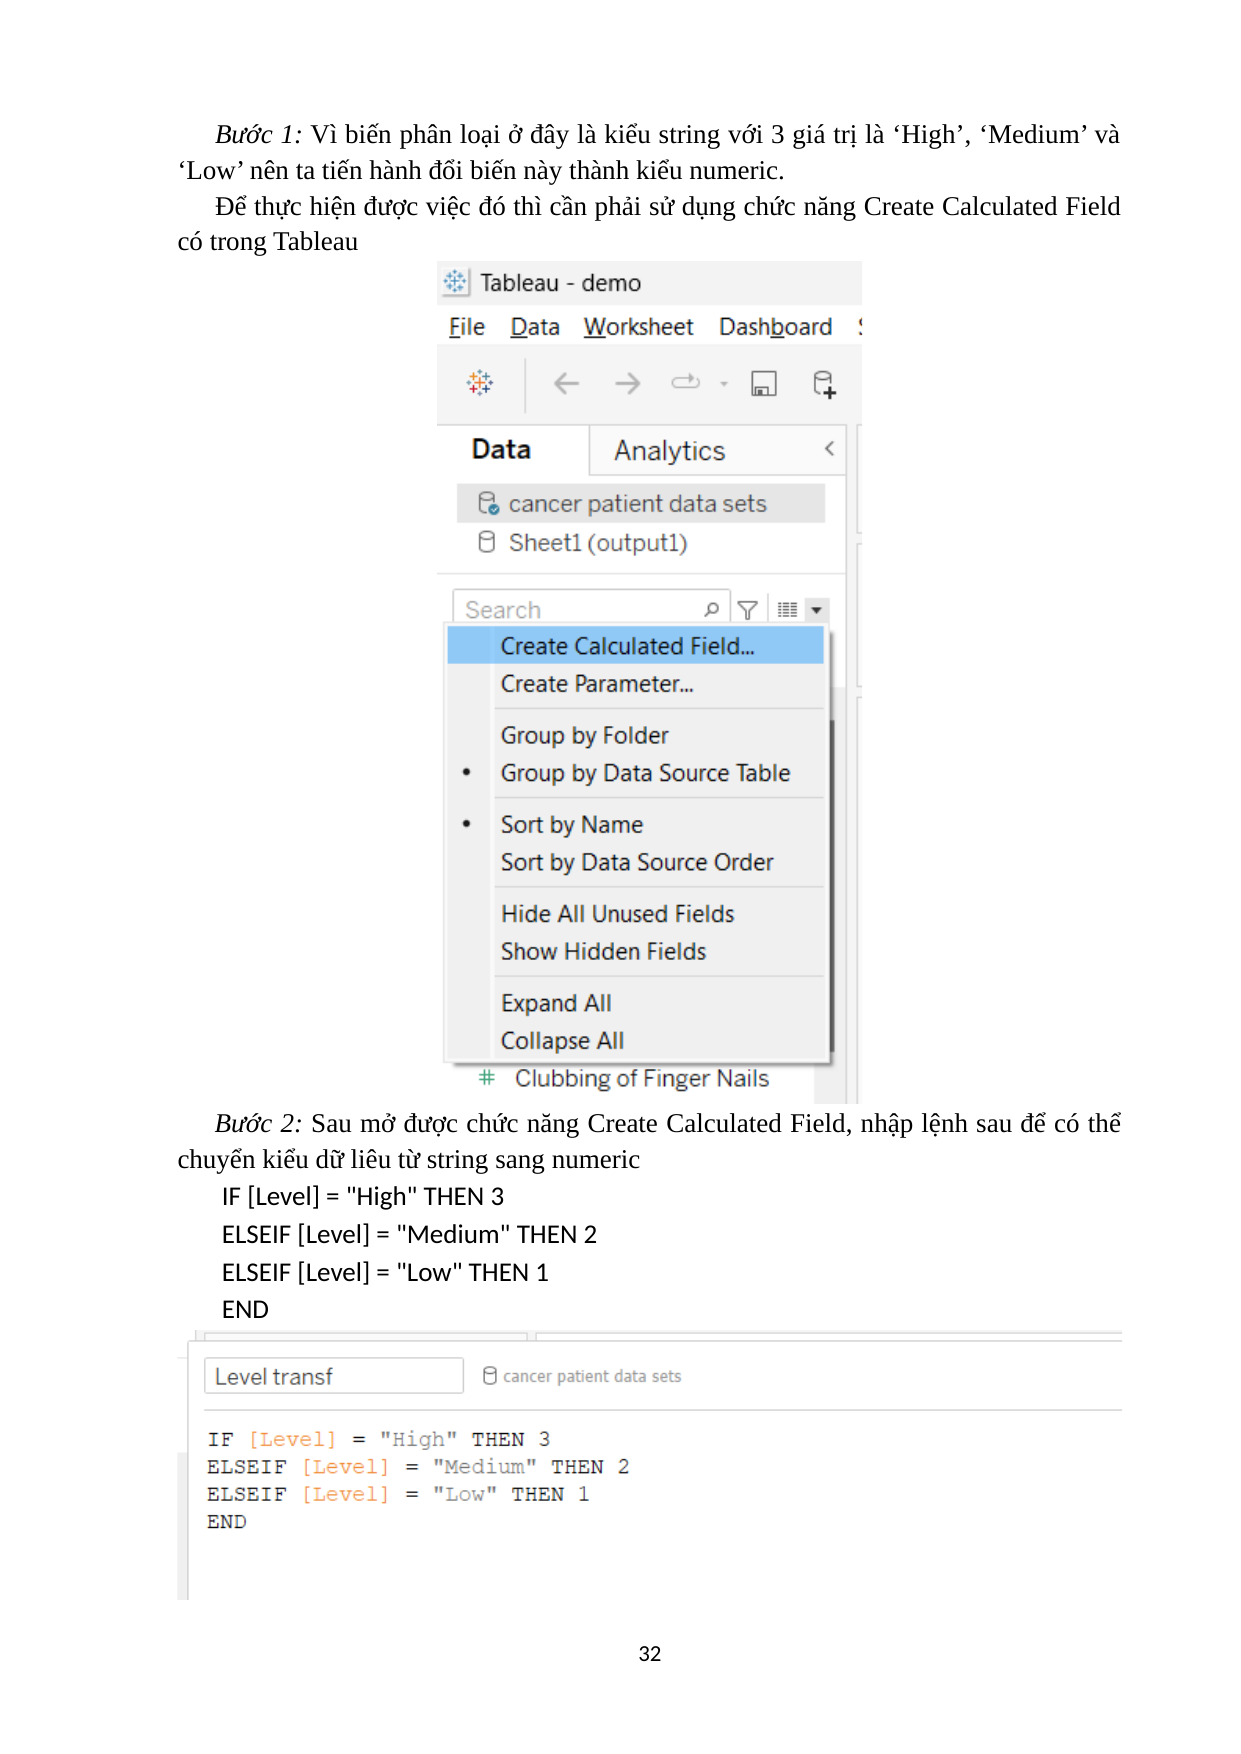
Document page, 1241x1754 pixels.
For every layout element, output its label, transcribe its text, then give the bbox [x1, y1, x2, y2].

picture [437, 261, 863, 1104]
text Bước 2: Sau mở được chức năng Create Calculated Field, nhập lệnh sau để có thể chuyển kiểu dữ liêu từ string sang numeric [177, 1107, 1122, 1174]
text IF [Level] = "High" THEN 3 [222, 1179, 1122, 1212]
text END [222, 1293, 1122, 1326]
text ELSEIF [Level] = "Low" THEN 1 [222, 1255, 1122, 1288]
text ELSEIF [Level] = "Medium" THEN 2 [222, 1217, 1122, 1250]
text Để thực hiện được việc đó thì cần phải sử dụng chức năng Create Calculated Field có trong Tableau [177, 189, 1122, 256]
text Bước 1: Vì biến phân loại ở đây là kiểu string với 3 giá trị là ‘High’, ‘Medium’ và ‘Low’ nên ta tiến hành đổi biến này thành kiểu numeric. [177, 118, 1122, 185]
picture [177, 1330, 1123, 1600]
